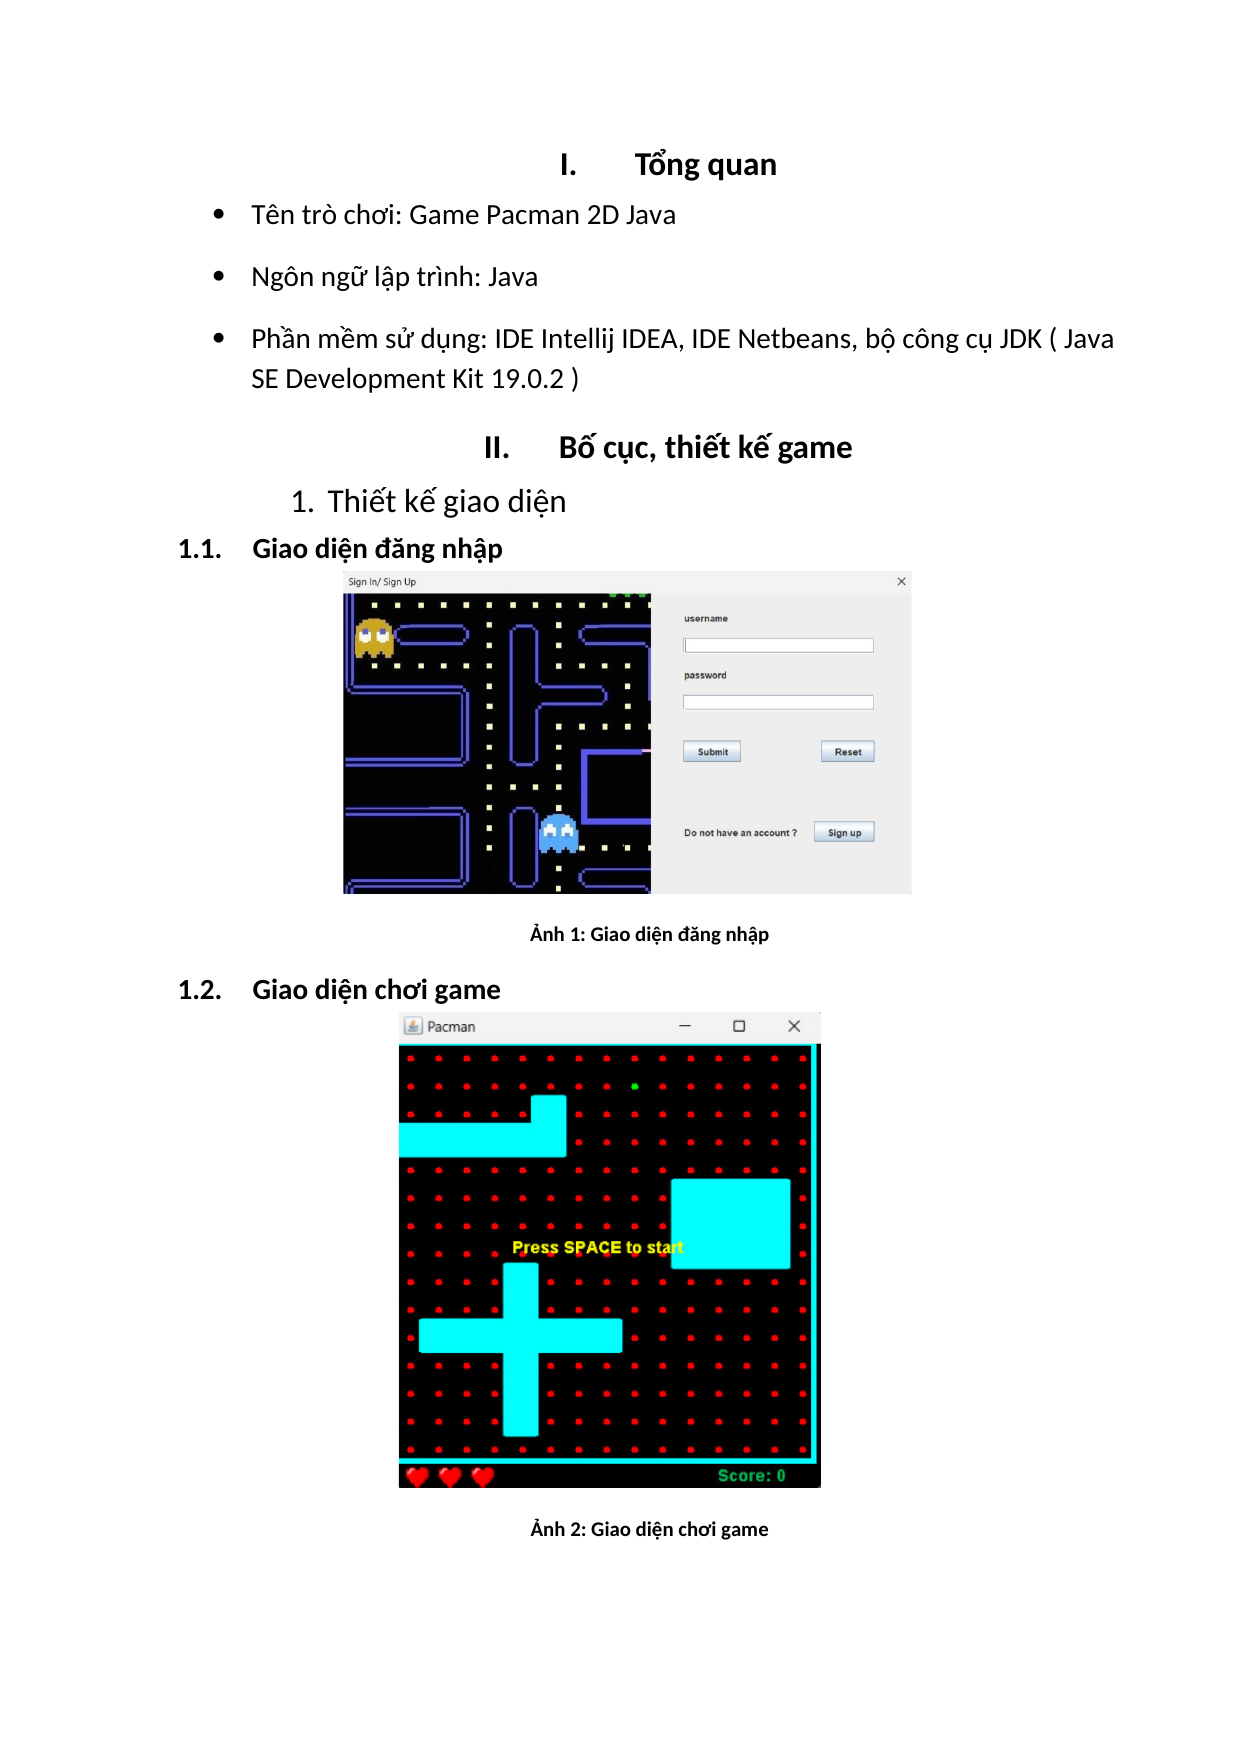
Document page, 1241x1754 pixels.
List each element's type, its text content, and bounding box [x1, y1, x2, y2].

picture [343, 571, 912, 894]
list Tên trò chơi: Game Pacman 2D Java [213, 196, 1122, 232]
list Phần mềm sử dụng: IDE Intellij IDEA, IDE Netbeans, bộ công cụ JDK ( Java SE Development Kit 19.0.2 ) [213, 320, 1122, 396]
title Tổng quan [215, 143, 1122, 184]
subtitle 1.2. Giao diện chơi game [177, 971, 1122, 1007]
list Ngôn ngữ lập trình: Java [213, 258, 1122, 293]
text Ảnh 1: Giao diện đăng nhập [177, 921, 1122, 947]
title Bố cục, thiết kế game [215, 427, 1122, 467]
subtitle 1.1. Giao diện đăng nhập [177, 531, 1122, 566]
text Ảnh 2: Giao diện chơi game [177, 1516, 1122, 1541]
subtitle Thiết kế giao diện [290, 479, 1122, 520]
picture [398, 1012, 821, 1488]
